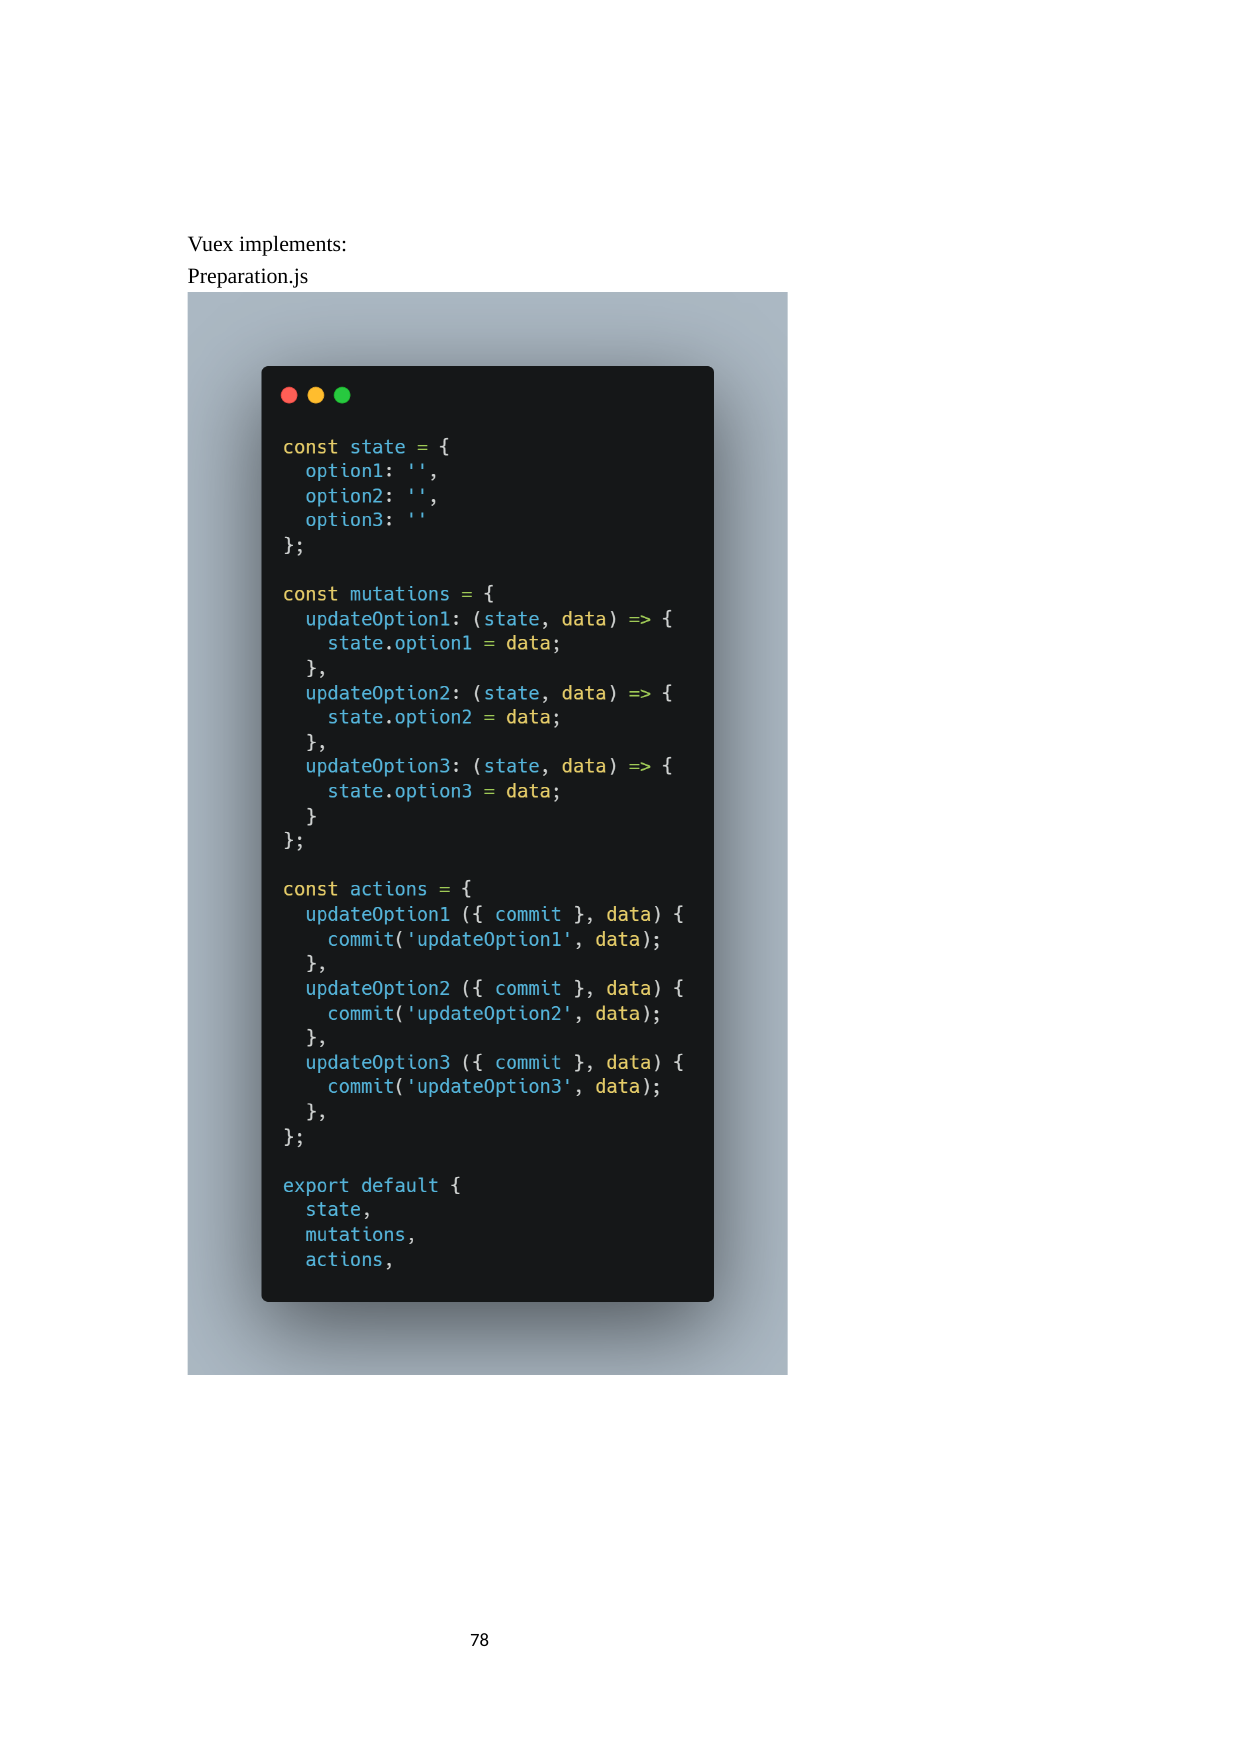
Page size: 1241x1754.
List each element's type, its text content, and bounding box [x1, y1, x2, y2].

text Vuex implements: [187, 227, 1053, 259]
picture [187, 292, 788, 1375]
text Preparation.js [187, 259, 1053, 292]
